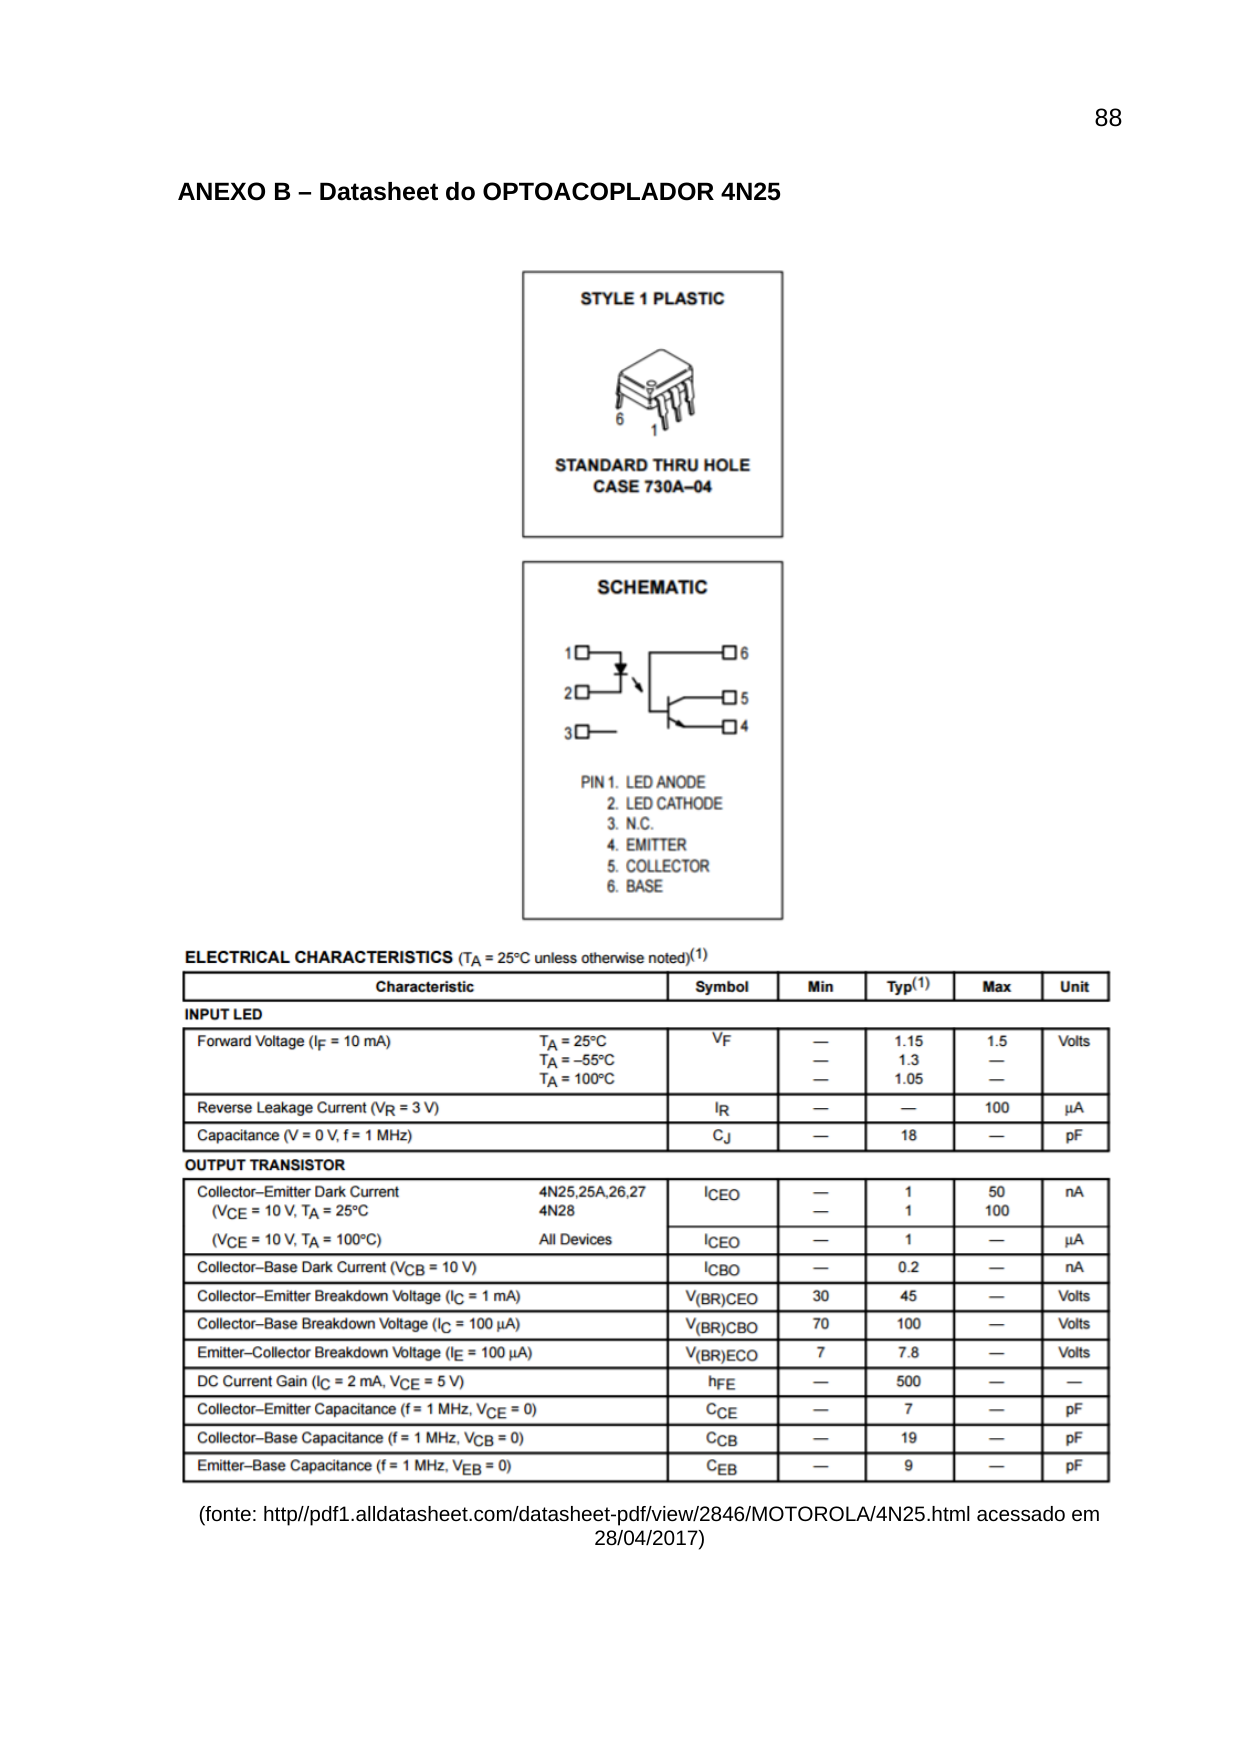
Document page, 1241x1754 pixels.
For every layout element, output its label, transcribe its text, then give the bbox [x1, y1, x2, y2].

picture [506, 263, 793, 929]
text (fonte: http//pdf1.alldatasheet.com/datasheet-pdf/view/2846/MOTOROLA/4N25.html acessado em 28/04/2017) [177, 1502, 1122, 1549]
picture [177, 942, 1123, 1488]
